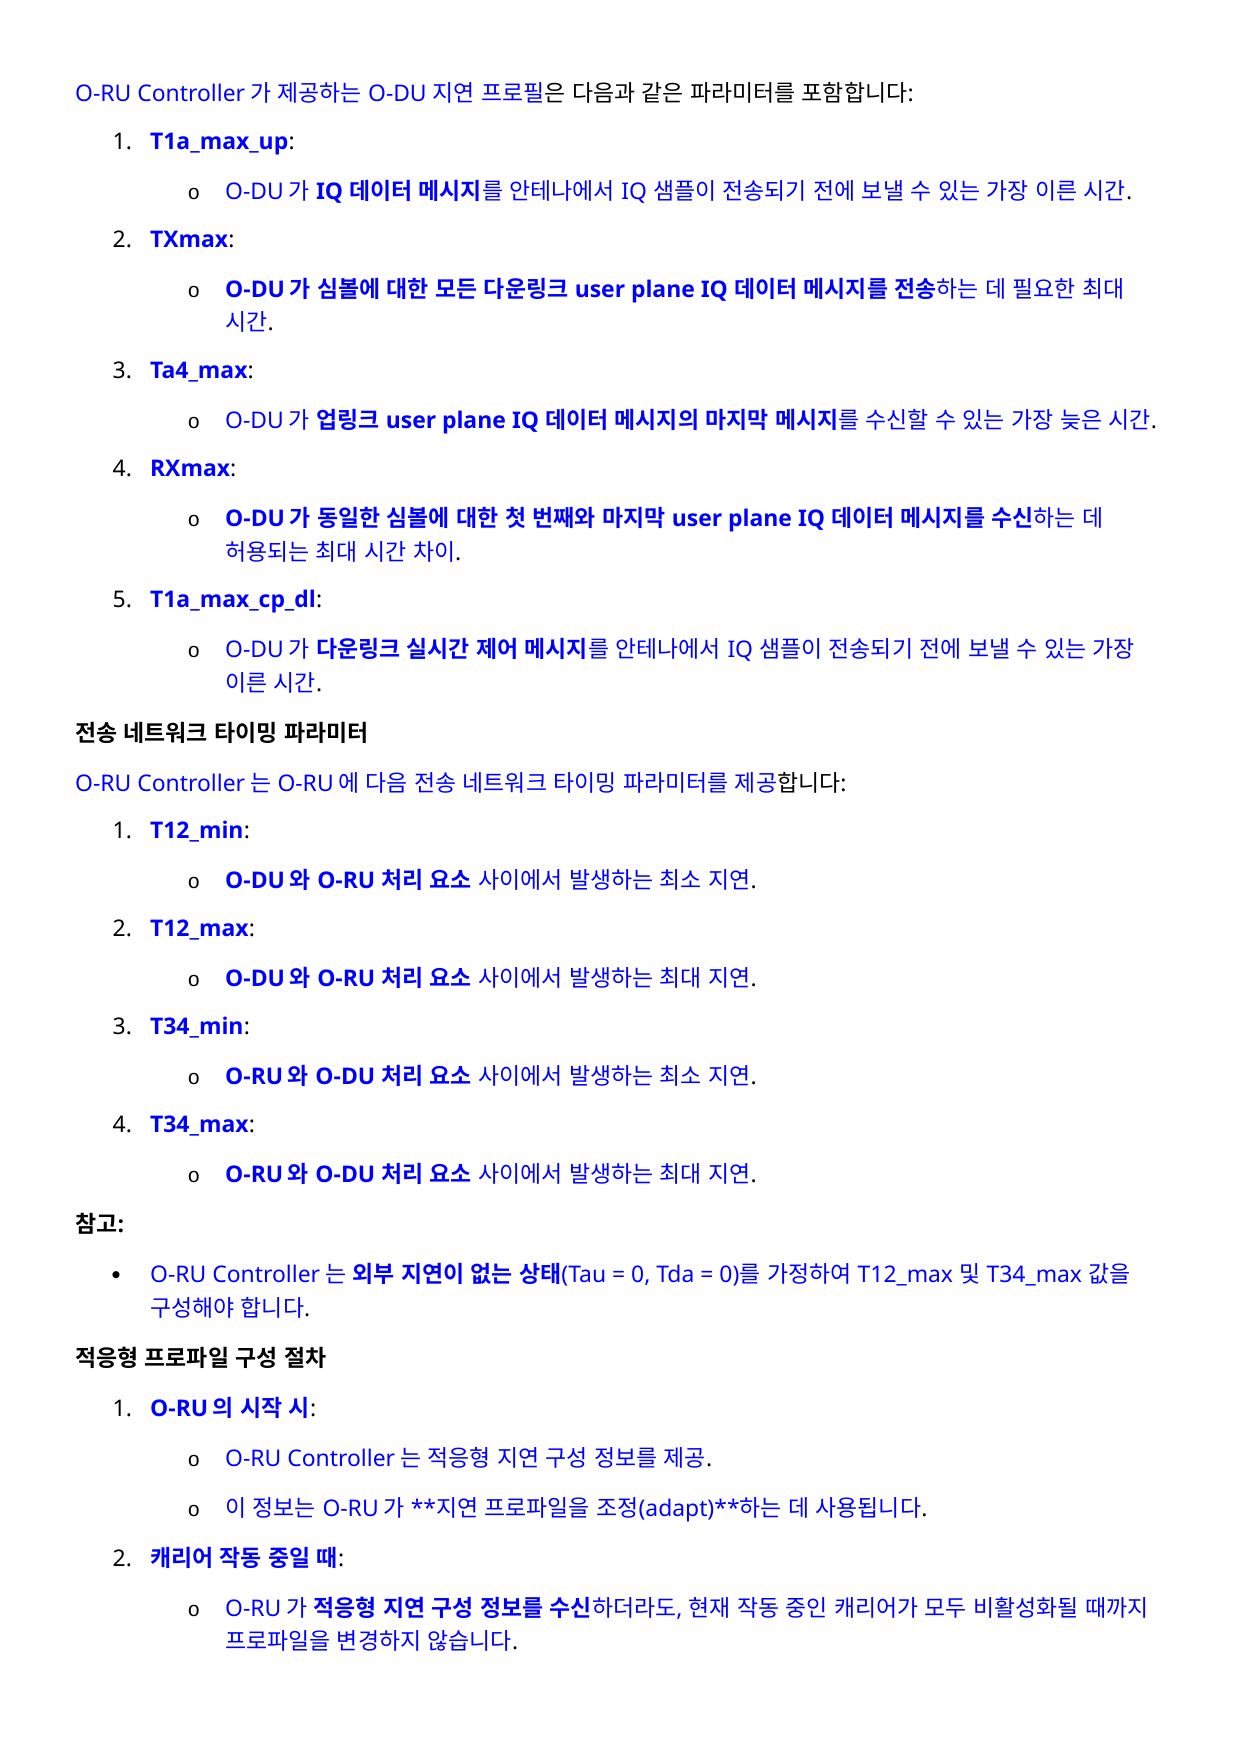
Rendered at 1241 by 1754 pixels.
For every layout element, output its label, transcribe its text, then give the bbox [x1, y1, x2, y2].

list O-RU의 시작 시: [112, 1389, 1165, 1423]
list T1a_max_up: [112, 125, 1165, 156]
list T12_min: [112, 814, 1165, 846]
list T12_max: [112, 912, 1165, 944]
list O-DU가 다운링크 실시간 제어 메시지를 안테나에서 IQ 샘플이 전송되기 전에 보낼 수 있는 가장 이른 시간. [187, 631, 1165, 698]
list O-RU Controller는 외부 지연이 없는 상태(Tau = 0, Tda = 0)를 가정하여 T12_max 및 T34_max 값을 구성해야 합니다. [112, 1256, 1165, 1323]
list O-DU가 업링크 user plane IQ 데이터 메시지의 마지막 메시지를 수신할 수 있는 가장 늦은 시간. [187, 402, 1165, 435]
list 캐리어 작동 중일 때: [112, 1539, 1165, 1573]
list O-RU Controller는 적응형 지연 구성 정보를 제공. [187, 1439, 1165, 1473]
text O-RU Controller는 O-RU에 다음 전송 네트워크 타이밍 파라미터를 제공합니다: [75, 764, 1165, 798]
list O-RU가 적응형 지연 구성 정보를 수신하더라도, 현재 작동 중인 캐리어가 모두 비활성화될 때까지 프로파일을 변경하지 않습니다. [187, 1589, 1165, 1656]
list O-DU가 심볼에 대한 모든 다운링크 user plane IQ 데이터 메시지를 전송하는 데 필요한 최대 시간. [187, 271, 1165, 337]
list RXmax: [112, 452, 1165, 483]
list Ta4_max: [112, 354, 1165, 385]
list O-DU가 동일한 심볼에 대한 첫 번째와 마지막 user plane IQ 데이터 메시지를 수신하는 데 허용되는 최대 시간 차이. [187, 500, 1165, 567]
list O-DU와 O-RU 처리 요소 사이에서 발생하는 최소 지연. [187, 862, 1165, 896]
text 전송 네트워크 타이밍 파라미터 [75, 714, 1165, 748]
list T1a_max_cp_dl: [112, 583, 1165, 614]
text O-RU Controller가 제공하는 O-DU 지연 프로필은 다음과 같은 파라미터를 포함합니다: [75, 75, 1165, 108]
text 참고: [75, 1206, 1165, 1239]
list TXmax: [112, 223, 1165, 254]
list O-DU와 O-RU 처리 요소 사이에서 발생하는 최대 지연. [187, 960, 1165, 994]
list 이 정보는 O-RU가 **지연 프로파일을 조정(adapt)**하는 데 사용됩니다. [187, 1489, 1165, 1523]
text 적응형 프로파일 구성 절차 [75, 1339, 1165, 1373]
list T34_min: [112, 1010, 1165, 1042]
list O-RU와 O-DU 처리 요소 사이에서 발생하는 최소 지연. [187, 1058, 1165, 1092]
list O-DU가 IQ 데이터 메시지를 안테나에서 IQ 샘플이 전송되기 전에 보낼 수 있는 가장 이른 시간. [187, 173, 1165, 206]
list O-RU와 O-DU 처리 요소 사이에서 발생하는 최대 지연. [187, 1156, 1165, 1189]
list T34_max: [112, 1108, 1165, 1139]
